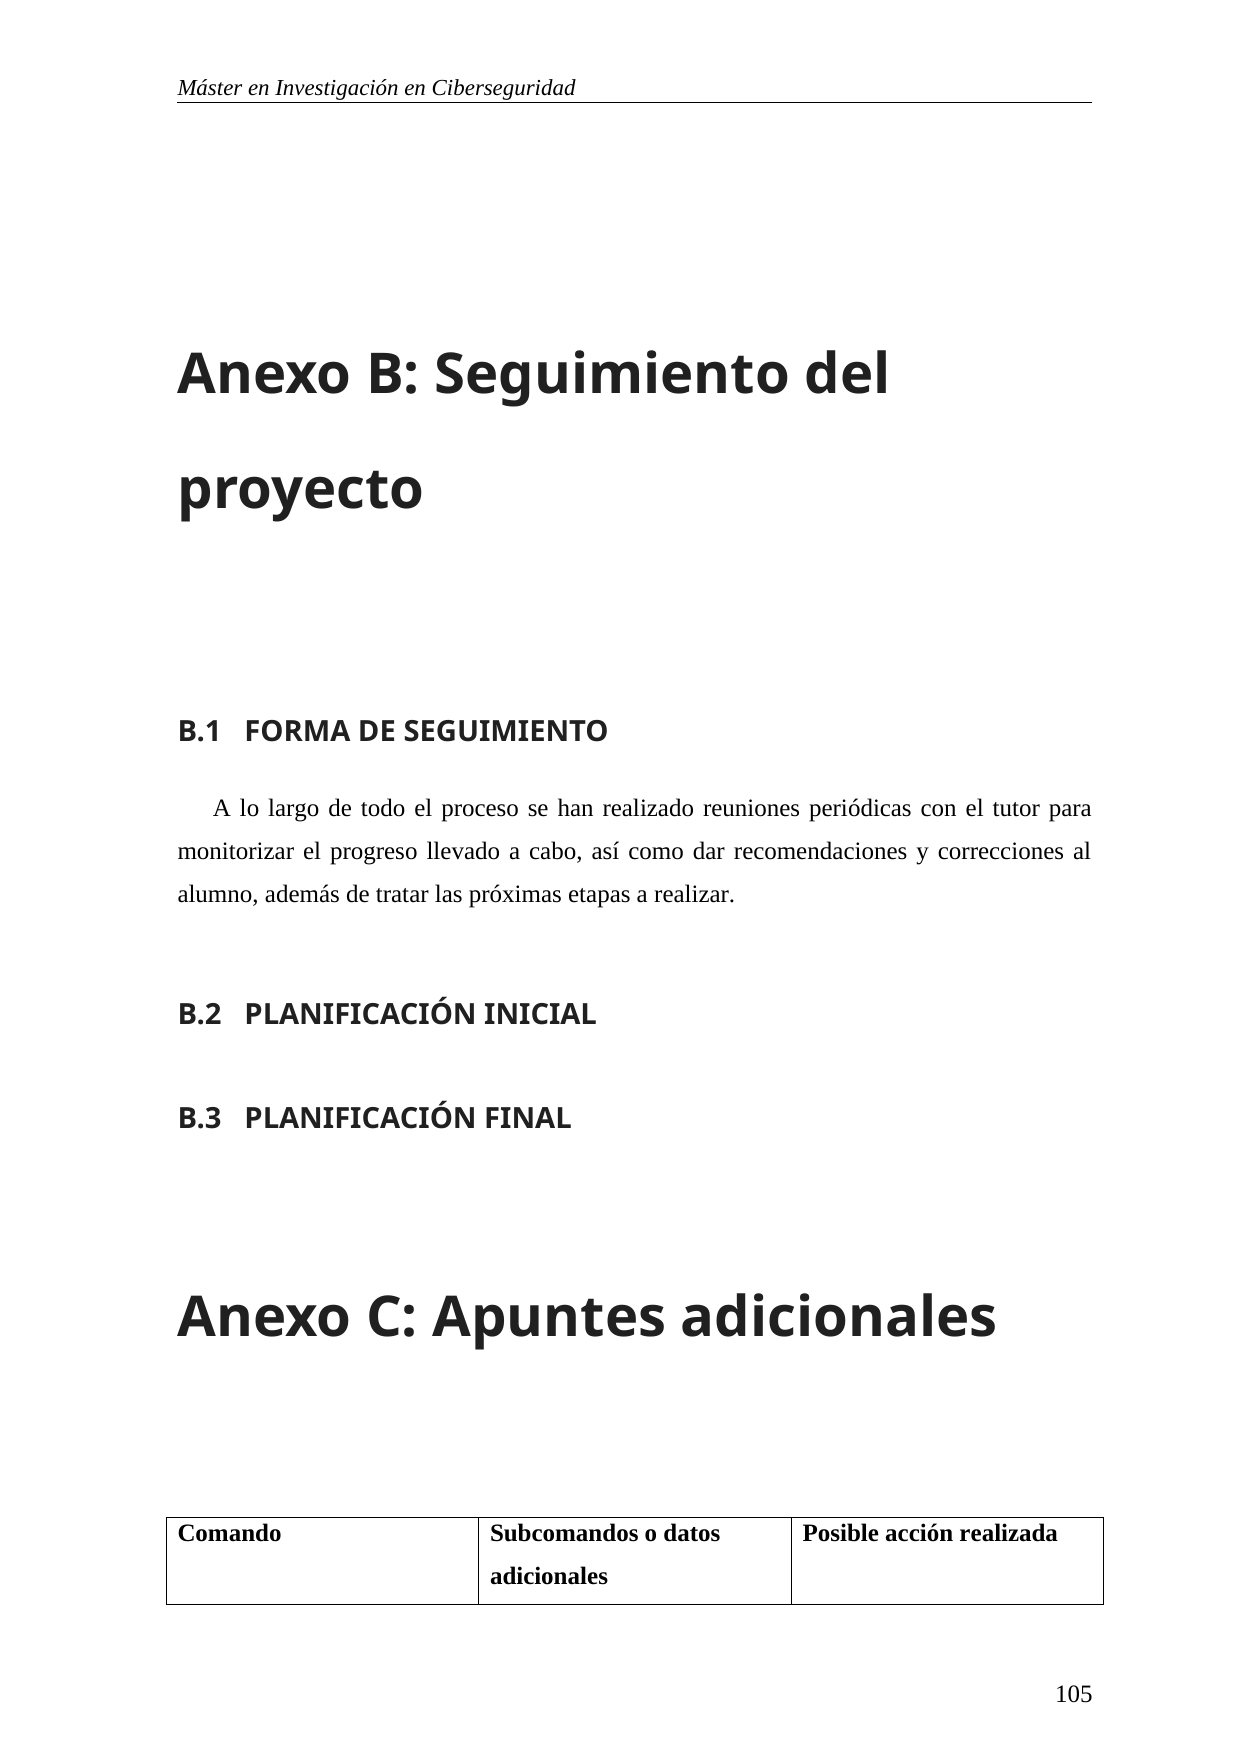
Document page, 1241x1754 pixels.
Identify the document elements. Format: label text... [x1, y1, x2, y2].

subtitle B.2 PLANIFICACIÓN INICIAL [177, 993, 1092, 1033]
subtitle B.3 PLANIFICACIÓN FINAL [177, 1097, 1092, 1137]
text Anexo C: Apuntes adicionales [177, 1277, 1092, 1353]
text A lo largo de todo el proceso se han realizado reuniones periódicas con el tutor para monitorizar el progreso llevado a cabo, así como dar recomendaciones y correcciones al alumno, además de tratar las próximas etapas a realizar. [177, 793, 1092, 908]
table_header Subcomandos o datos adicionales [479, 1518, 791, 1604]
table_header Comando [167, 1518, 478, 1604]
text Anexo B: Seguimiento del proyecto [177, 333, 1092, 525]
subtitle B.1 FORMA DE SEGUIMIENTO [177, 710, 1092, 749]
table_header Posible acción realizada [792, 1518, 1103, 1604]
